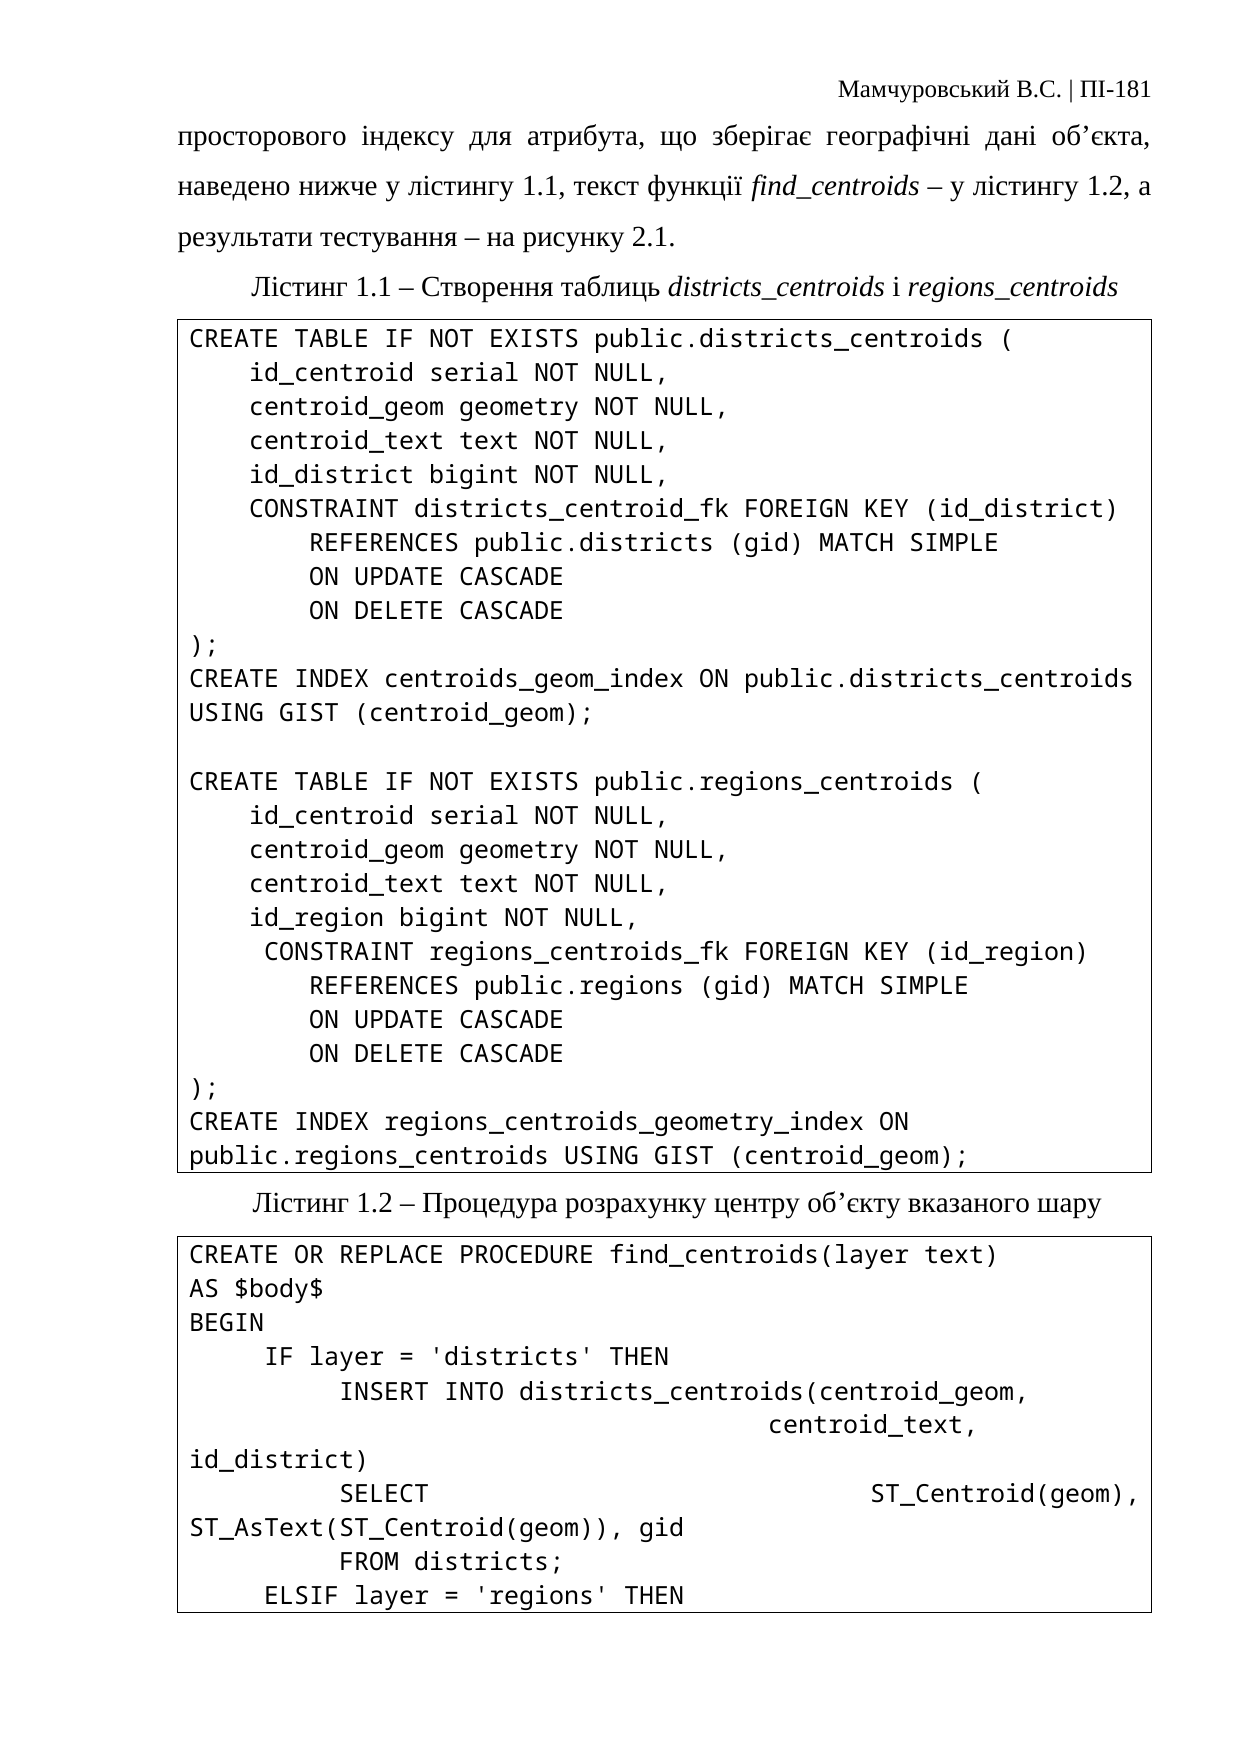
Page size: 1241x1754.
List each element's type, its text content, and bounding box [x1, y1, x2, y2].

text Лістинг 1.1 – Створення таблиць districts_centroids і regions_centroids [177, 269, 1152, 303]
text Лістинг 1.2 – Процедура розрахунку центру об’єкту вказаного шару [177, 1186, 1152, 1219]
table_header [178, 1237, 1151, 1612]
table_header CREATE TABLE IF NOT EXISTS public.districts_centroids ( id_centroid serial NOT NULL, centroid_geom geometry NOT NULL, centroid_text text NOT NULL, id_district bigint NOT NULL, CONSTRAINT districts_centroid_fk FOREIGN KEY (id_district) REFERENCES public.districts (gid) MATCH SIMPLE ON UPDATE CASCADE ON DELETE CASCADE ); CREATE INDEX centroids_geom_index ON public.districts_centroids USING GIST (centroid_geom); CREATE TABLE IF NOT EXISTS public.regions_centroids ( id_centroid serial NOT NULL, centroid_geom geometry NOT NULL, centroid_text text NOT NULL, id_region bigint NOT NULL, CONSTRAINT regions_centroids_fk FOREIGN KEY (id_region) REFERENCES public.regions (gid) MATCH SIMPLE ON UPDATE CASCADE ON DELETE CASCADE ); CREATE INDEX regions_centroids_geometry_index ON public.regions_centroids USING GIST (centroid_geom); [178, 320, 1151, 1172]
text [177, 118, 1152, 252]
